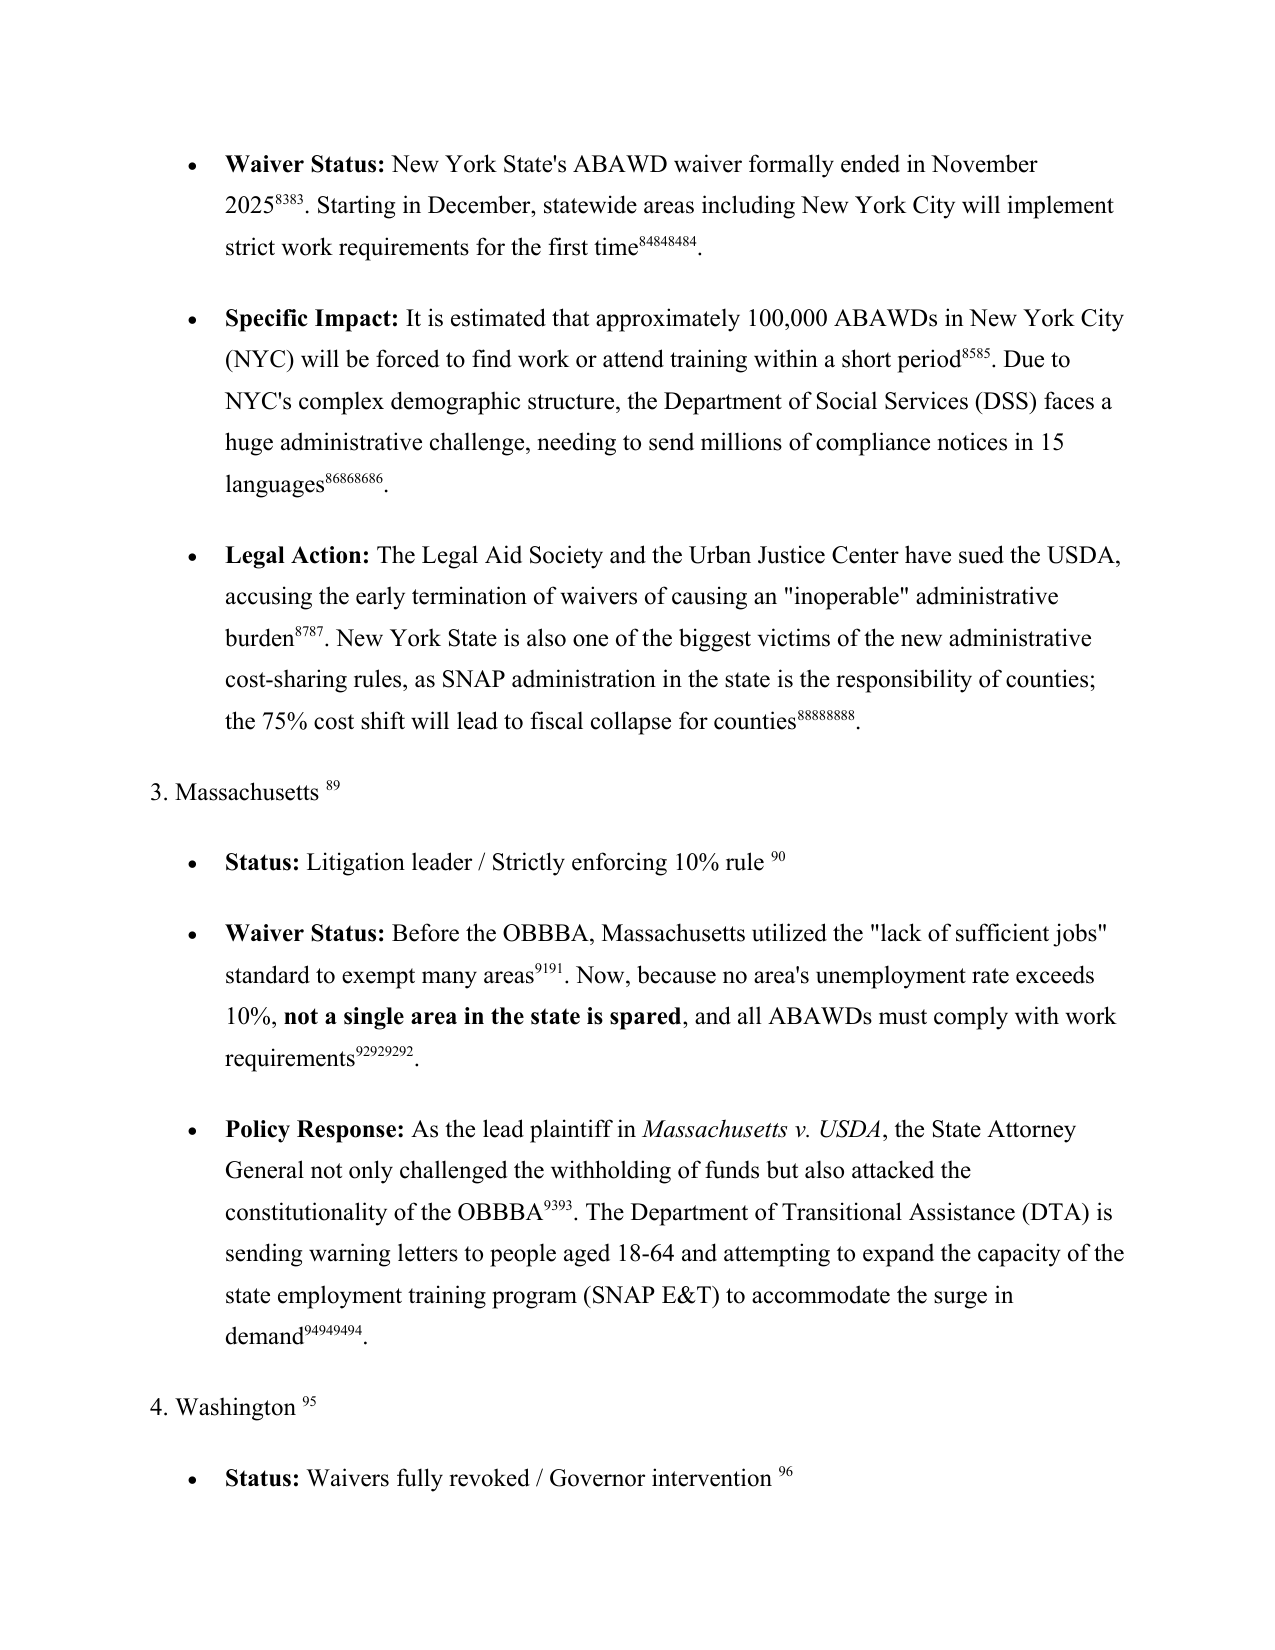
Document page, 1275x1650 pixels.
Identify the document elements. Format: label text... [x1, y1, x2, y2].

list Status: Waivers fully revoked / Governor intervention 96 [187, 1464, 1125, 1492]
text 4. Washington 95 [150, 1393, 1125, 1421]
list Policy Response: As the lead plaintiff in Massachusetts v. USDA, the State Attorney General not only challenged the withholding of funds but also attacked the constitutionality of the OBBBA9393. The Department of Transitional Assistance (DTA) is sending warning letters to people aged 18-64 and attempting to expand the capacity of the state employment training program (SNAP E&T) to accommodate the surge in demand94949494. [187, 1115, 1125, 1350]
list Specific Impact: It is estimated that approximately 100,000 ABAWDs in New York City (NYC) will be forced to find work or attend training within a short period8585. Due to NYC's complex demographic structure, the Department of Social Services (DSS) faces a huge administrative challenge, needing to send millions of compliance notices in 15 languages86868686. [187, 304, 1125, 498]
list Waiver Status: Before the OBBBA, Massachusetts utilized the "lack of sufficient jobs" standard to exempt many areas9191. Now, because no area's unemployment rate exceeds 10%, not a single area in the state is spared, and all ABAWDs must comply with work requirements92929292. [187, 919, 1125, 1072]
text 3. Massachusetts 89 [150, 778, 1125, 806]
list Status: Litigation leader / Strictly enforcing 10% rule 90 [187, 848, 1125, 876]
list Legal Action: The Legal Aid Society and the Urban Justice Center have sued the USDA, accusing the early termination of waivers of causing an "inoperable" administrative burden8787. New York State is also one of the biggest victims of the new administrative cost-sharing rules, as SNAP administration in the state is the responsibility of counties; the 75% cost shift will lead to fiscal collapse for counties88888888. [187, 541, 1125, 735]
list Waiver Status: New York State's ABAWD waiver formally ended in November 20258383. Starting in December, statewide areas including New York City will implement strict work requirements for the first time84848484. [187, 150, 1125, 261]
